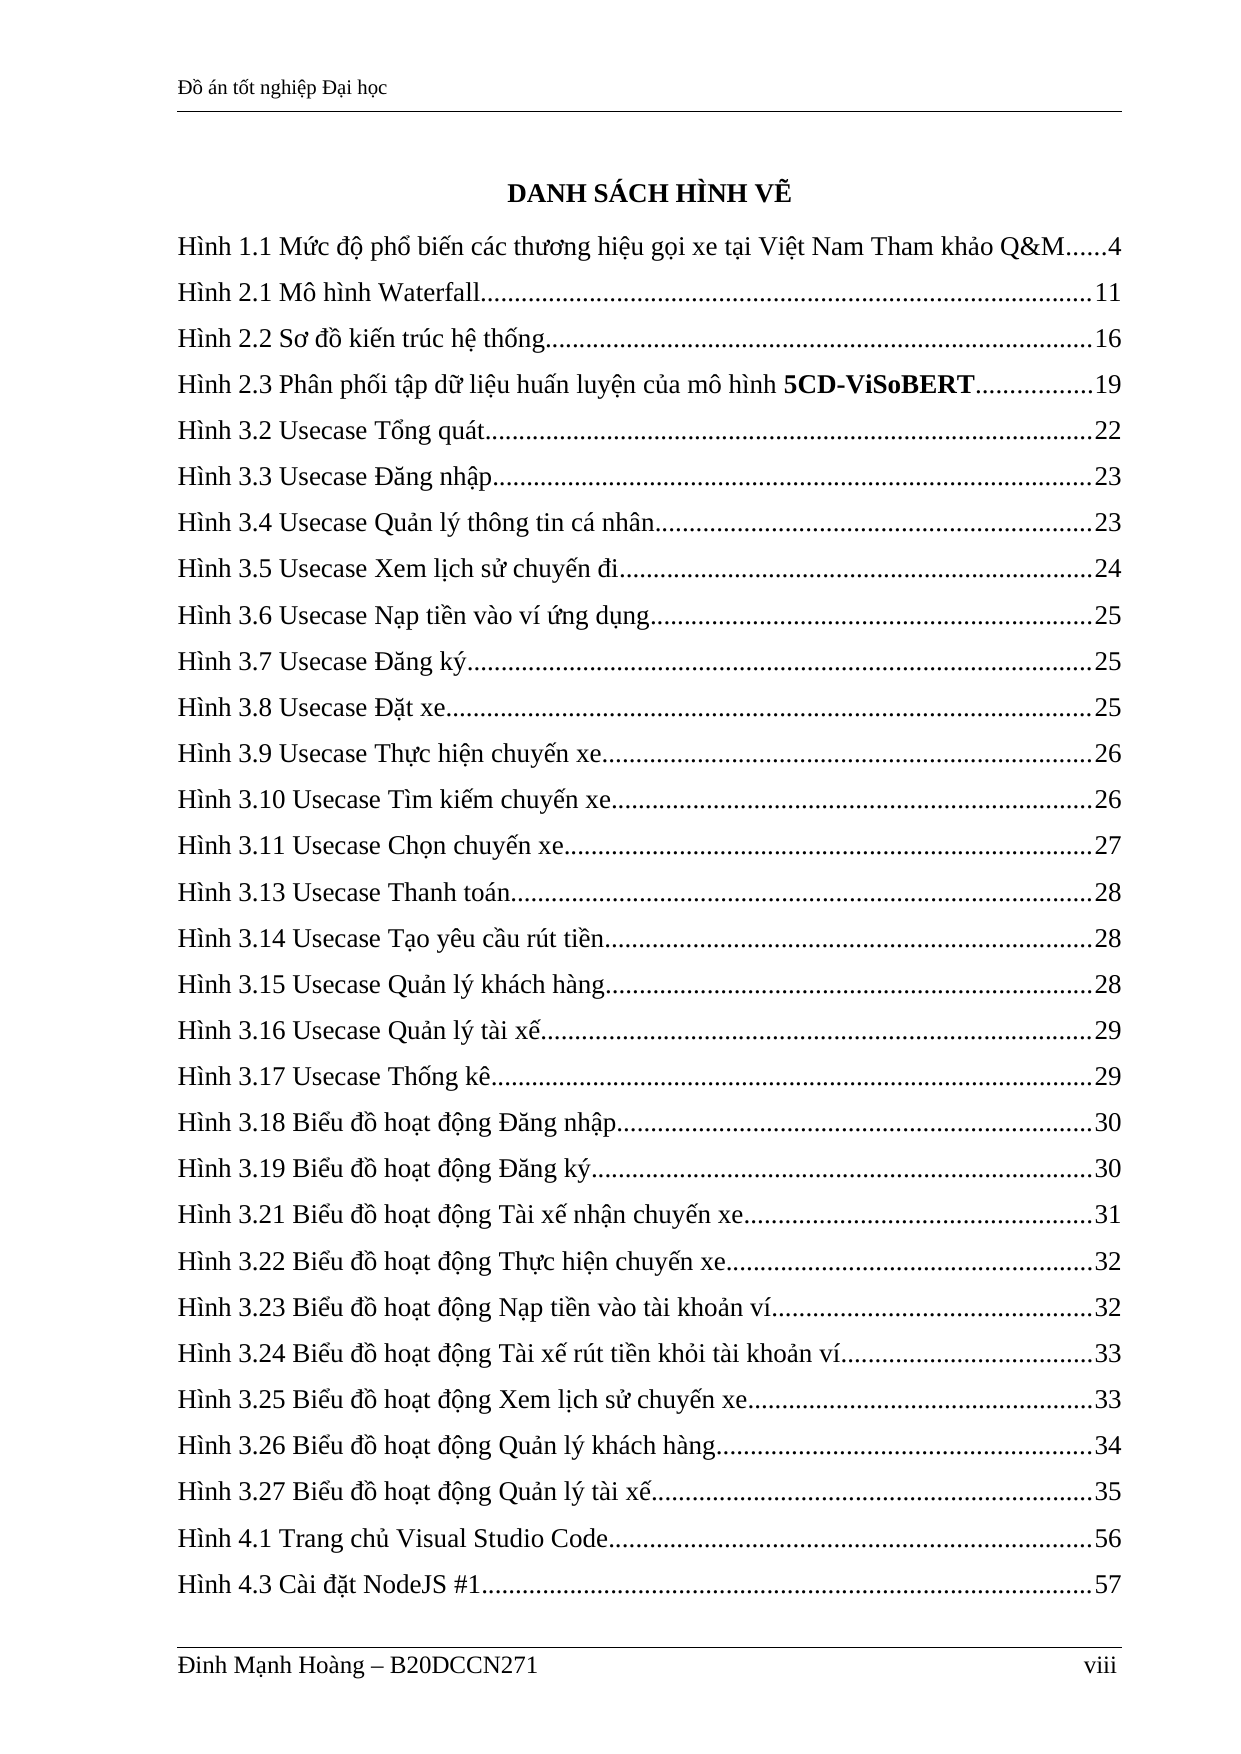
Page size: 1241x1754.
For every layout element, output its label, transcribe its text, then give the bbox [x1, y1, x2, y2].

text Hình 3.10 Usecase Tìm kiếm chuyến xe 26 [177, 783, 1122, 814]
text Hình 3.3 Usecase Đăng nhập 23 [177, 460, 1122, 491]
text Hình 3.9 Usecase Thực hiện chuyến xe 26 [177, 737, 1122, 768]
text Hình 3.18 Biểu đồ hoạt động Đăng nhập 30 [177, 1106, 1122, 1137]
subtitle DANH SÁCH HÌNH VẼ [177, 177, 1122, 208]
text Hình 2.3 Phân phối tập dữ liệu huấn luyện của mô hình 5CD-ViSoBERT 19 [177, 368, 1122, 399]
text Hình 3.19 Biểu đồ hoạt động Đăng ký 30 [177, 1152, 1122, 1184]
text Hình 3.26 Biểu đồ hoạt động Quản lý khách hàng 34 [177, 1429, 1122, 1461]
text Hình 3.23 Biểu đồ hoạt động Nạp tiền vào tài khoản ví 32 [177, 1291, 1122, 1322]
text Hình 3.22 Biểu đồ hoạt động Thực hiện chuyến xe 32 [177, 1245, 1122, 1276]
text Hình 4.1 Trang chủ Visual Studio Code 56 [177, 1522, 1122, 1553]
text Hình 3.27 Biểu đồ hoạt động Quản lý tài xế 35 [177, 1476, 1122, 1507]
text Hình 3.2 Usecase Tổng quát 22 [177, 414, 1122, 445]
text Hình 3.5 Usecase Xem lịch sử chuyến đi 24 [177, 553, 1122, 584]
text Hình 2.2 Sơ đồ kiến trúc hệ thống 16 [177, 322, 1122, 353]
text Hình 3.15 Usecase Quản lý khách hàng 28 [177, 968, 1122, 999]
text Hình 3.4 Usecase Quản lý thông tin cá nhân 23 [177, 506, 1122, 538]
text Hình 3.13 Usecase Thanh toán 28 [177, 876, 1122, 907]
text Hình 3.7 Usecase Đăng ký 25 [177, 645, 1122, 676]
text Hình 3.24 Biểu đồ hoạt động Tài xế rút tiền khỏi tài khoản ví 33 [177, 1337, 1122, 1368]
text Hình 3.25 Biểu đồ hoạt động Xem lịch sử chuyến xe 33 [177, 1383, 1122, 1414]
text Hình 3.14 Usecase Tạo yêu cầu rút tiền 28 [177, 922, 1122, 953]
text Hình 3.21 Biểu đồ hoạt động Tài xế nhận chuyến xe 31 [177, 1199, 1122, 1230]
text Hình 3.8 Usecase Đặt xe 25 [177, 691, 1122, 722]
text Hình 3.6 Usecase Nạp tiền vào ví ứng dụng 25 [177, 599, 1122, 630]
text Hình 4.3 Cài đặt NodeJS #1 57 [177, 1568, 1122, 1599]
text Hình 3.17 Usecase Thống kê 29 [177, 1060, 1122, 1091]
text Hình 2.1 Mô hình Waterfall 11 [177, 276, 1122, 307]
text Hình 1.1 Mức độ phổ biến các thương hiệu gọi xe tại Việt Nam Tham khảo Q&M 4 [177, 229, 1122, 261]
text Hình 3.16 Usecase Quản lý tài xế 29 [177, 1014, 1122, 1045]
text Hình 3.11 Usecase Chọn chuyến xe 27 [177, 829, 1122, 861]
